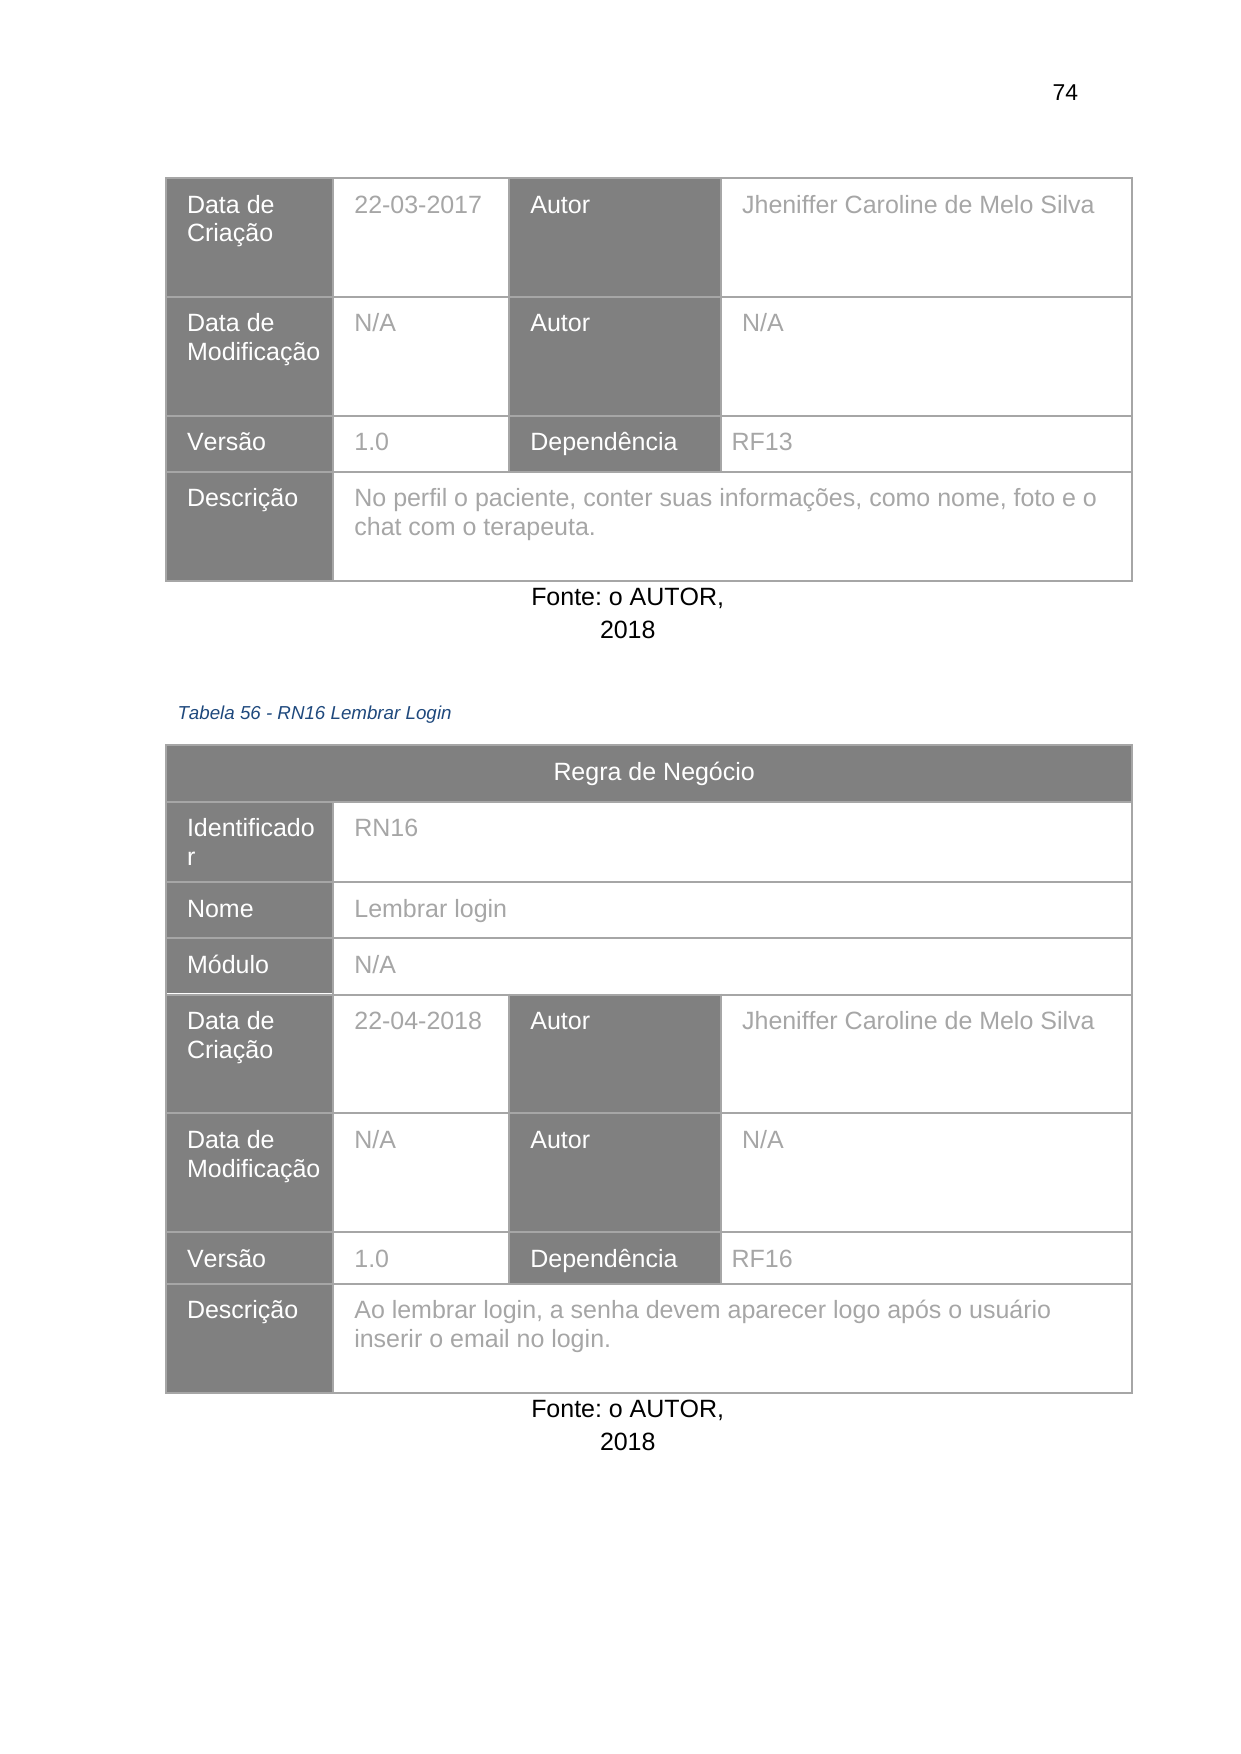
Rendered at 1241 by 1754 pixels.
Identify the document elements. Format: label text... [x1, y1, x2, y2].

table_cell Versão [167, 417, 332, 471]
table_cell Data de Modificação [167, 1114, 332, 1231]
table_cell Data de Criação [167, 996, 332, 1112]
table_cell Autor [510, 179, 720, 296]
table_cell Jheniffer Caroline de Melo Silva [722, 996, 1131, 1112]
table_header Regra de Negócio [167, 746, 1131, 801]
table_cell Dependência [510, 1233, 720, 1283]
text Fonte: o AUTOR, [177, 582, 1078, 611]
table_cell N/A [722, 298, 1131, 415]
text Fonte: o AUTOR, [177, 1394, 1078, 1423]
table_cell No perfil o paciente, conter suas informações, como nome, foto e o chat com o terapeuta. [334, 473, 1131, 580]
table_cell 1.0 [334, 1233, 508, 1283]
text 2018 [177, 615, 1078, 644]
table_cell 22-04-2018 [334, 996, 508, 1112]
table_cell Autor [510, 996, 720, 1112]
table_cell Identificador [167, 803, 332, 881]
table_cell Descrição [167, 473, 332, 580]
table_cell Data de Modificação [167, 298, 332, 415]
table_cell N/A [722, 1114, 1131, 1231]
table_cell N/A [334, 939, 1131, 993]
table_cell RF16 [722, 1233, 1131, 1283]
table_cell Módulo [167, 939, 332, 993]
table_cell N/A [334, 298, 508, 415]
table_cell Jheniffer Caroline de Melo Silva [722, 179, 1131, 296]
table_cell Descrição [167, 1285, 332, 1392]
table_cell Autor [510, 1114, 720, 1231]
table_cell Ao lembrar login, a senha devem aparecer logo após o usuário inserir o email no login. [334, 1285, 1131, 1392]
table_cell Versão [167, 1233, 332, 1283]
table_cell Autor [510, 298, 720, 415]
table_cell 22-03-2017 [334, 179, 508, 296]
table_cell Data de Criação [167, 179, 332, 296]
table_cell RF13 [722, 417, 1131, 471]
table_cell Lembrar login [334, 883, 1131, 937]
table_cell 1.0 [334, 417, 508, 471]
table_cell Nome [167, 883, 332, 937]
table_cell N/A [334, 1114, 508, 1231]
text 2018 [177, 1427, 1078, 1456]
table_cell RN16 [334, 803, 1131, 881]
table_cell Dependência [510, 417, 720, 471]
